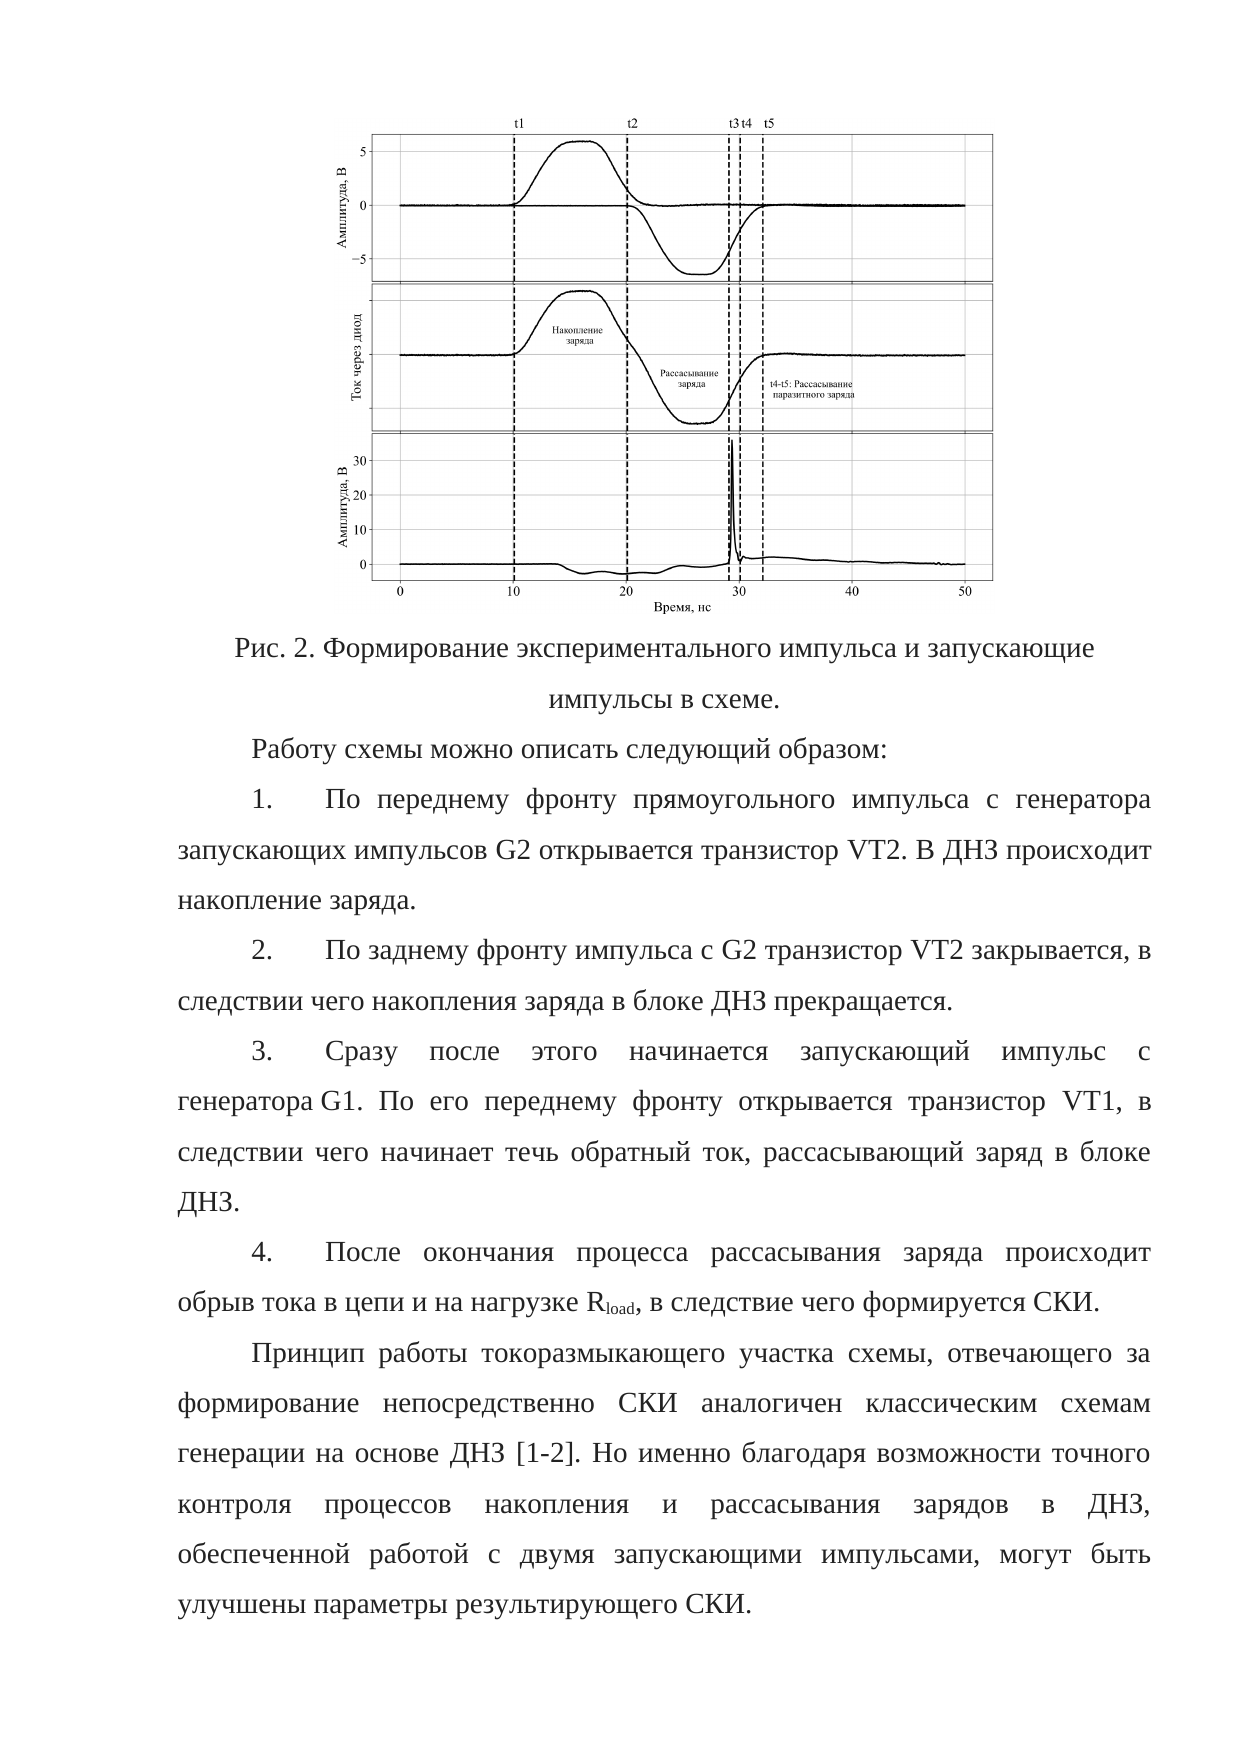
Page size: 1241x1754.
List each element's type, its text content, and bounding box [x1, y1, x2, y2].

list По заднему фронту импульса с G2 транзистор VT2 закрывается, в следствии чего накопления заряда в блоке ДНЗ прекращается. [177, 932, 1152, 1016]
list После окончания процесса рассасывания заряда происходит обрыв тока в цепи и на нагрузке Rload, в следствие чего формируется СКИ. [177, 1234, 1152, 1318]
text Принцип работы токоразмыкающего участка схемы, отвечающего за формирование непосредственно СКИ аналогичен классическим схемам генерации на основе ДНЗ [1-2]. Но именно благодаря возможности точного контроля процессов накопления и рассасывания зарядов в ДНЗ, обеспеченной работой с двумя запускающими импульсами, могут быть улучшены параметры результирующего СКИ. [177, 1335, 1152, 1620]
picture [334, 118, 995, 614]
text Рис. 2. Формирование экспериментального импульса и запускающие импульсы в схеме. [177, 631, 1152, 714]
text Работу схемы можно описать следующий образом: [177, 731, 1152, 765]
list Сразу после этого начинается запускающий импульс с генератора G1. По его переднему фронту открывается транзистор VT1, в следствии чего начинает течь обратный ток, рассасывающий заряд в блоке ДНЗ. [177, 1033, 1152, 1217]
list По переднему фронту прямоугольного импульса с генератора запускающих импульсов G2 открывается транзистор VT2. В ДНЗ происходит накопление заряда. [177, 781, 1152, 916]
